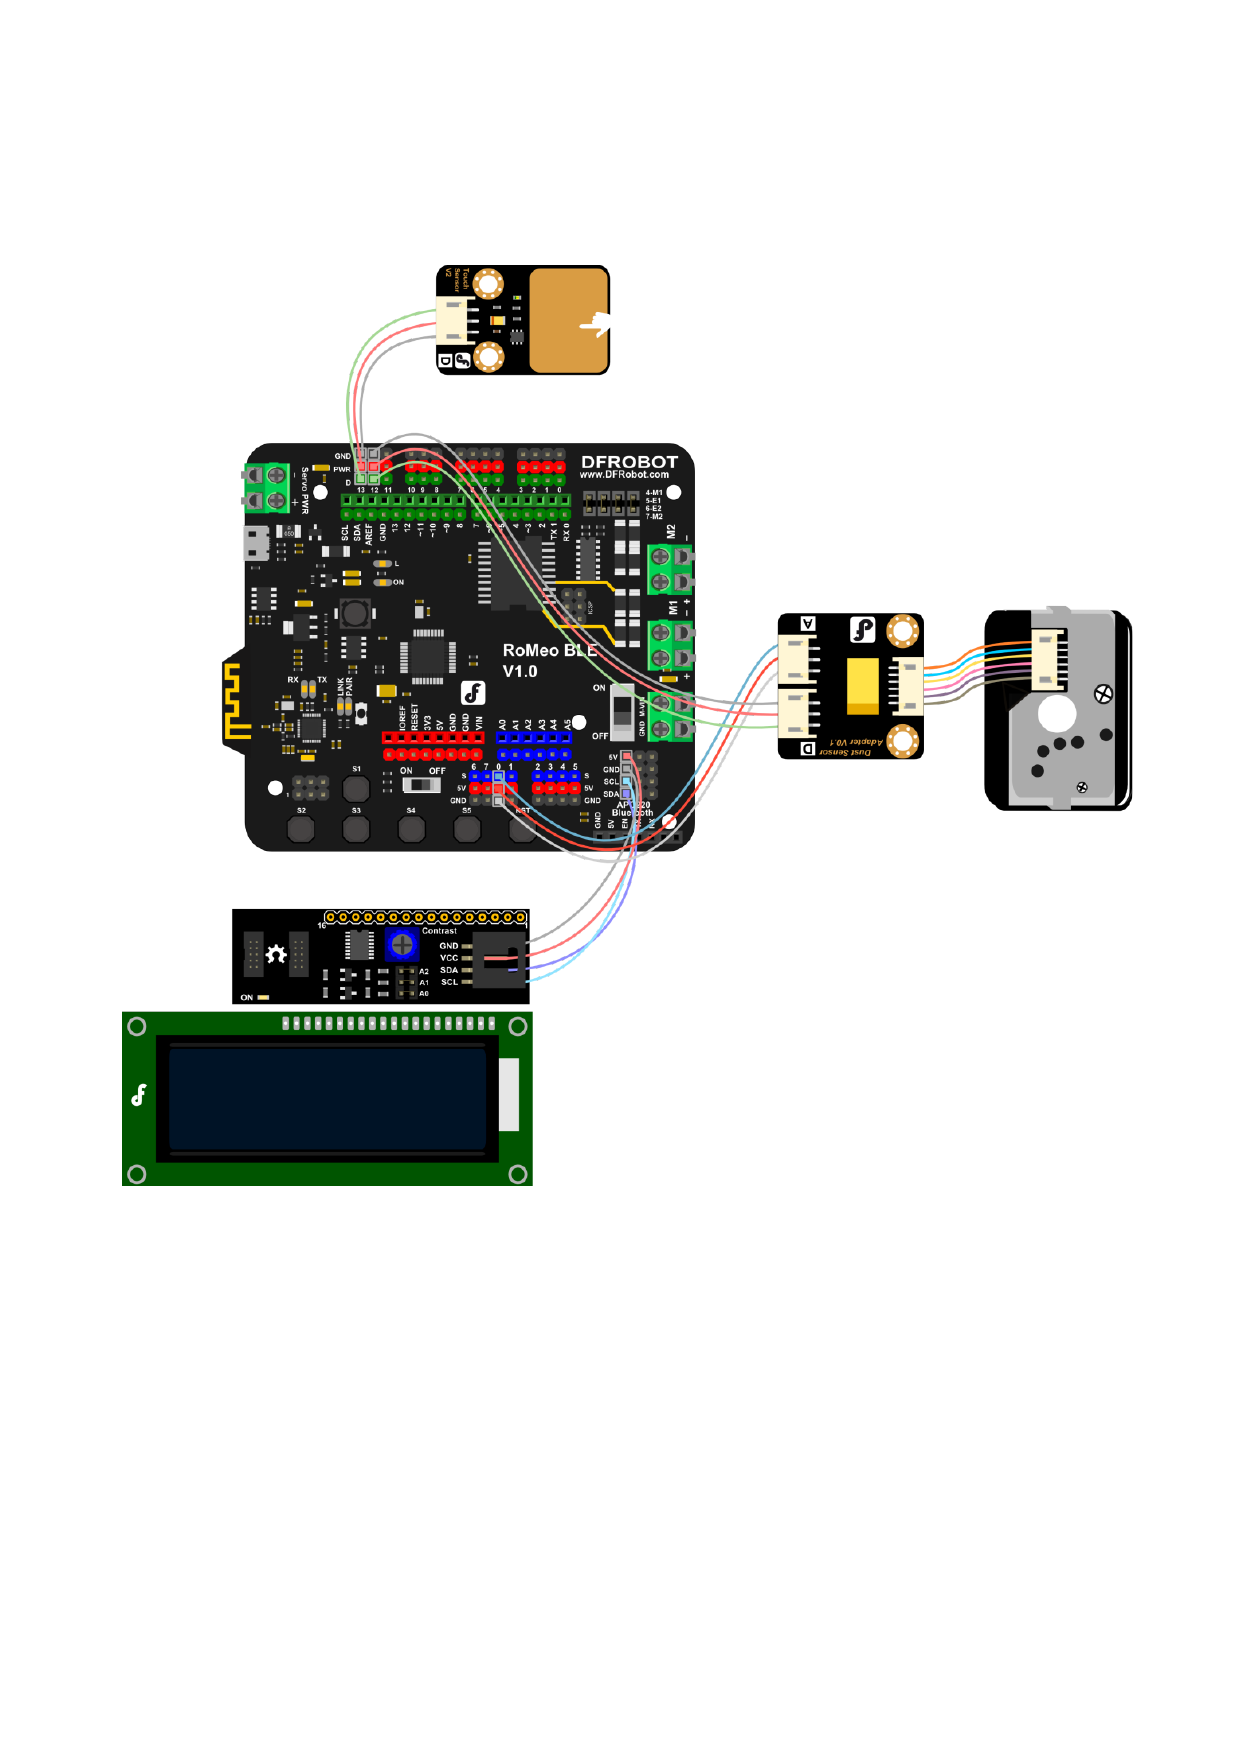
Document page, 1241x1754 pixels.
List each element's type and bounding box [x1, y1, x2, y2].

picture [122, 265, 1133, 1186]
